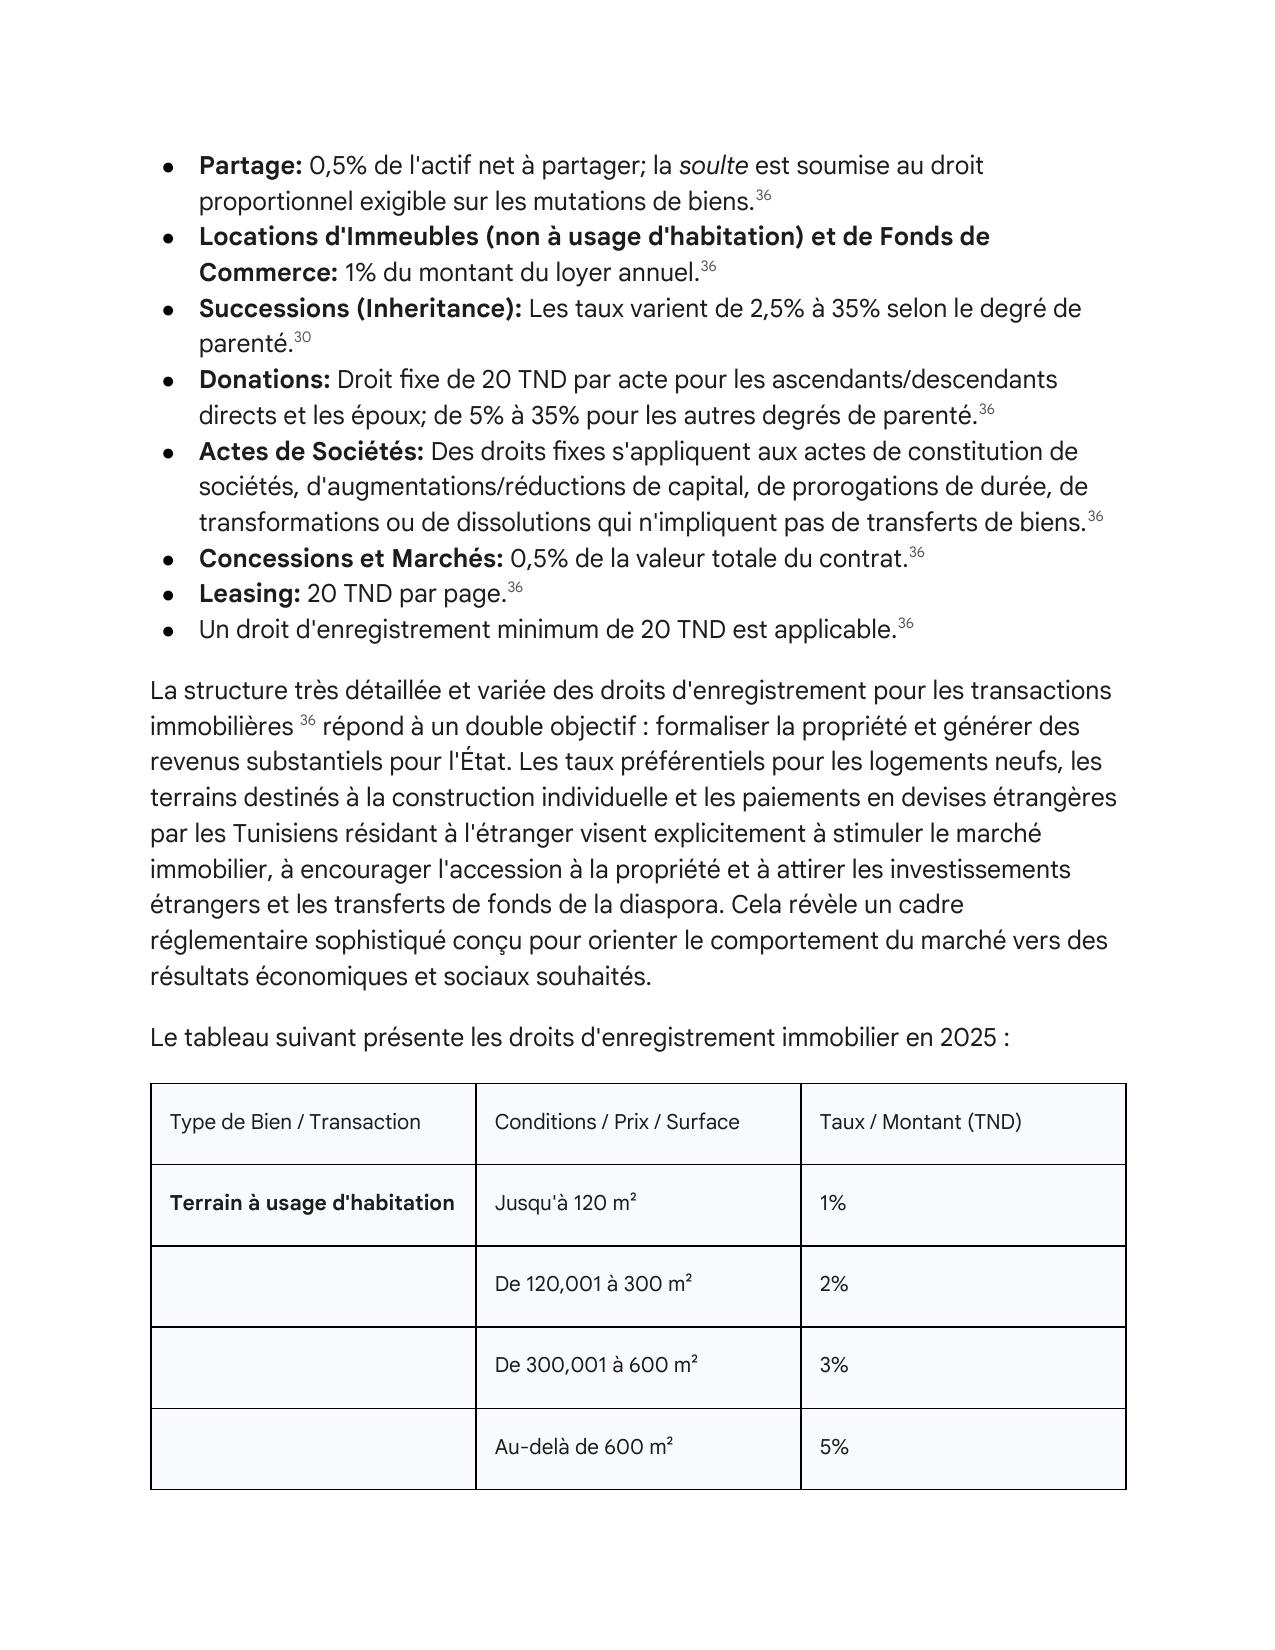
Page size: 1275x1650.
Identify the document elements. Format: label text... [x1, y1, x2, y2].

list Locations d'Immeubles (non à usage d'habitation) et de Fonds de Commerce: 1% du montant du loyer annuel.36 [161, 221, 1125, 288]
table_header Taux / Montant (TND) [802, 1084, 1125, 1164]
list Concessions et Marchés: 0,5% de la valeur totale du contrat.36 [161, 543, 1125, 574]
table_cell Jusqu'à 120 m² [477, 1165, 800, 1245]
list Successions (Inheritance): Les taux varient de 2,5% à 35% selon le degré de parenté.30 [161, 293, 1125, 360]
list Donations: Droit fixe de 20 TND par acte pour les ascendants/descendants directs et les époux; de 5% à 35% pour les autres degrés de parenté.36 [161, 364, 1125, 431]
list Leasing: 20 TND par page.36 [161, 579, 1125, 610]
table_cell 1% [802, 1165, 1125, 1245]
table_cell Terrain à usage d'habitation [152, 1165, 475, 1245]
table_cell [152, 1247, 475, 1326]
text Le tableau suivant présente les droits d'enregistrement immobilier en 2025 : [150, 1022, 1125, 1053]
text La structure très détaillée et variée des droits d'enregistrement pour les transactions immobilières 36 répond à un double objectif : formaliser la propriété et générer des revenus substantiels pour l'État. Les taux préférentiels pour les logements neufs, les terrains destinés à la construction individuelle et les paiements en devises étrangères par les Tunisiens résidant à l'étranger visent explicitement à stimuler le marché immobilier, à encourager l'accession à la propriété et à attirer les investissements étrangers et les transferts de fonds de la diaspora. Cela révèle un cadre réglementaire sophistiqué conçu pour orienter le comportement du marché vers des résultats économiques et sociaux souhaités. [150, 675, 1125, 992]
table_cell 5% [802, 1409, 1125, 1489]
table_header Conditions / Prix / Surface [477, 1084, 800, 1164]
table_cell [152, 1409, 475, 1489]
table_cell 3% [802, 1328, 1125, 1407]
table_cell De 120,001 à 300 m² [477, 1247, 800, 1326]
table_cell [152, 1328, 475, 1407]
list Un droit d'enregistrement minimum de 20 TND est applicable.36 [161, 614, 1125, 646]
table_cell De 300,001 à 600 m² [477, 1328, 800, 1407]
list Actes de Sociétés: Des droits fixes s'appliquent aux actes de constitution de sociétés, d'augmentations/réductions de capital, de prorogations de durée, de transformations ou de dissolutions qui n'impliquent pas de transferts de biens.36 [161, 436, 1125, 539]
list Partage: 0,5% de l'actif net à partager; la soulte est soumise au droit proportionnel exigible sur les mutations de biens.36 [161, 150, 1125, 217]
table_cell 2% [802, 1247, 1125, 1326]
table_cell Au-delà de 600 m² [477, 1409, 800, 1489]
table_header Type de Bien / Transaction [152, 1084, 475, 1164]
